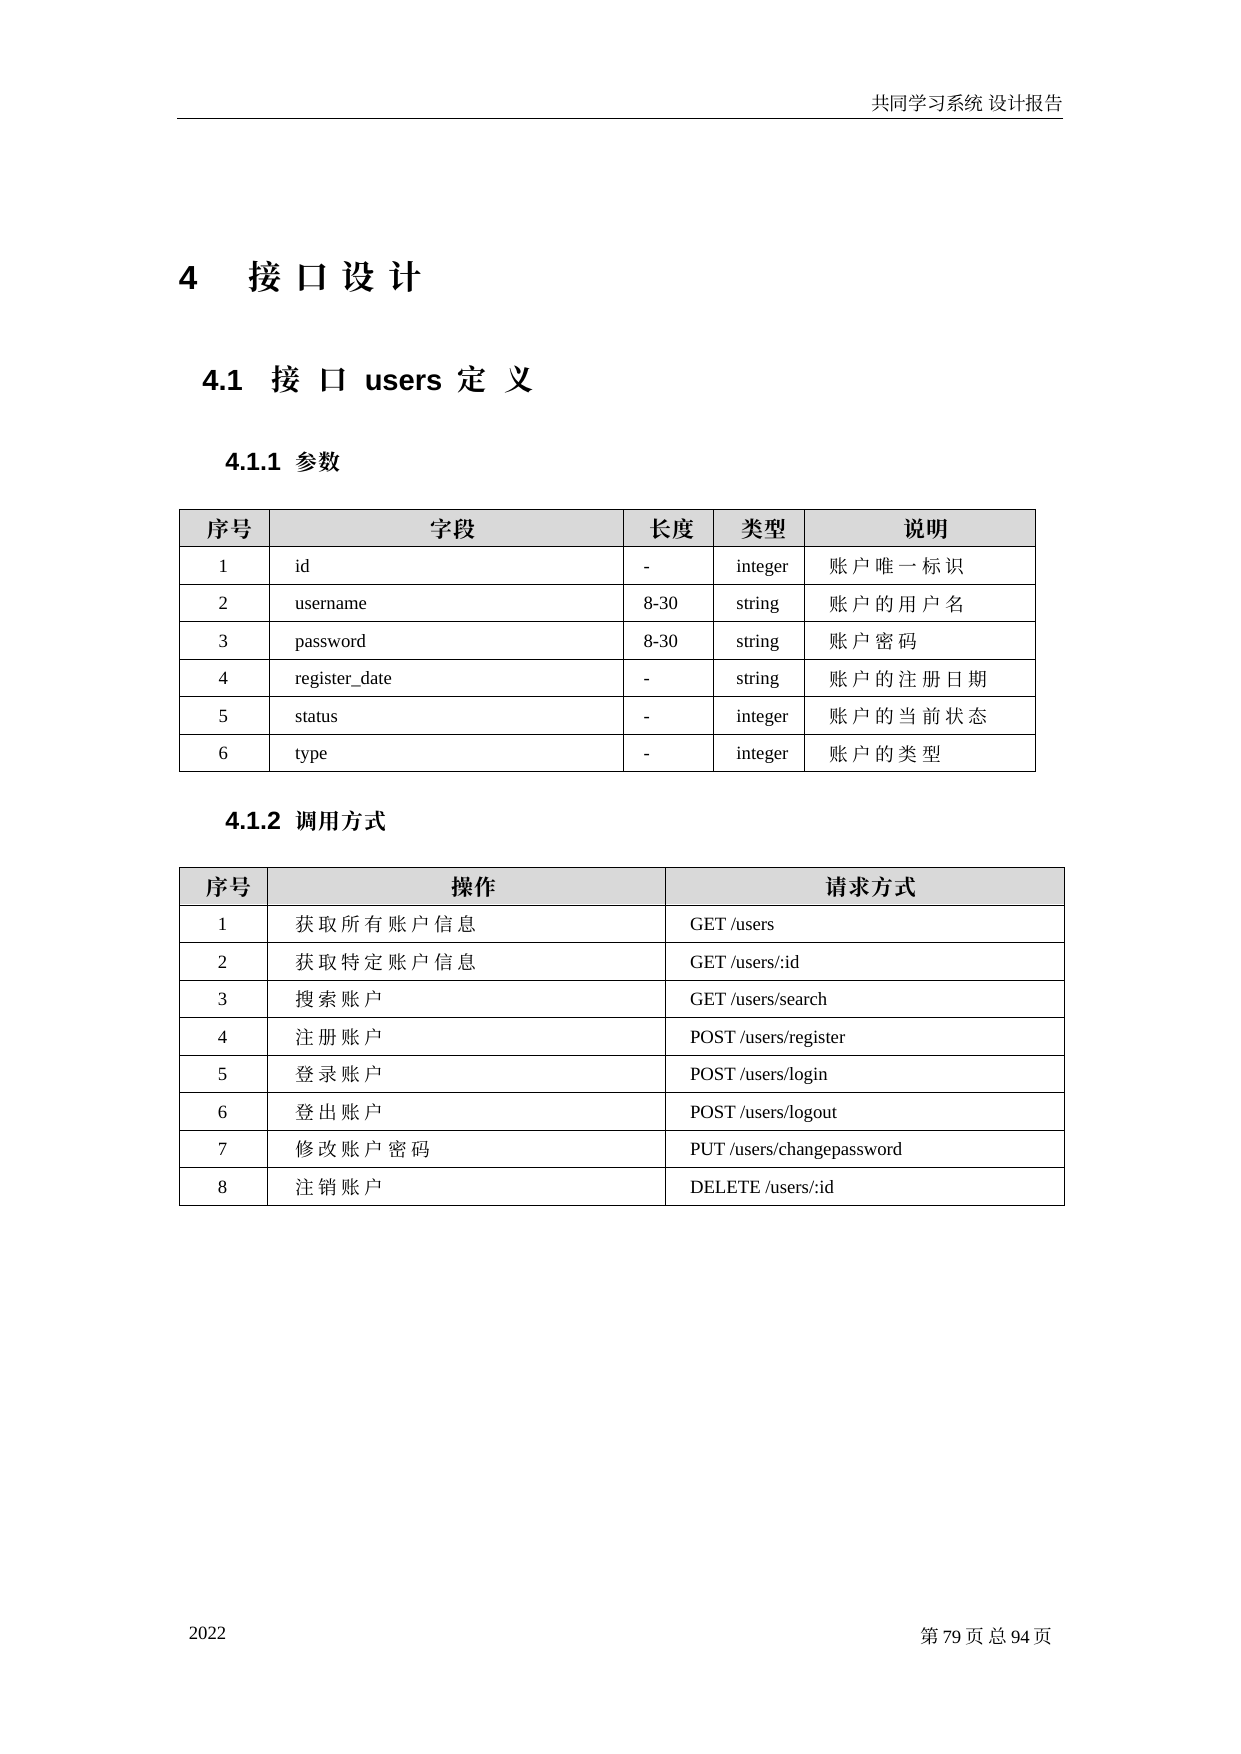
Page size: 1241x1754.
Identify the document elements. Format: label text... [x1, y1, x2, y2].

table_cell integer [714, 547, 804, 584]
table_cell 获取特定账户信息 [268, 943, 665, 979]
table_cell 5 [180, 697, 269, 734]
table_cell integer [714, 735, 804, 771]
table_header 类型 [714, 510, 804, 546]
table_cell 登出账户 [268, 1093, 665, 1129]
table_cell 2 [180, 943, 267, 979]
table_cell 搜索账户 [268, 981, 665, 1017]
table_cell type [270, 735, 623, 771]
table_cell - [624, 660, 713, 696]
table_cell - [624, 735, 713, 771]
table_cell 账户唯一标识 [805, 547, 1035, 584]
subtitle 接口设计 [179, 239, 1061, 312]
table_cell - [624, 697, 713, 734]
table_cell id [270, 547, 623, 584]
subtitle 参数 [208, 443, 1061, 479]
table_cell 1 [180, 547, 269, 584]
table_cell 5 [180, 1056, 267, 1092]
table_header 序号 [180, 868, 267, 904]
table_cell 6 [180, 735, 269, 771]
table_header 请求方式 [666, 868, 1064, 904]
table_cell username [270, 585, 623, 621]
table_cell 4 [180, 1018, 267, 1054]
table_header 说明 [805, 510, 1035, 546]
table_cell POST /users/register [666, 1018, 1064, 1054]
table_header 操作 [268, 868, 665, 904]
table_cell POST /users/login [666, 1056, 1064, 1092]
table_cell 8 [180, 1168, 267, 1204]
table_cell status [270, 697, 623, 734]
table_cell 3 [180, 622, 269, 659]
table_cell 账户的用户名 [805, 585, 1035, 621]
table_cell integer [714, 697, 804, 734]
table_cell 2 [180, 585, 269, 621]
table_cell 4 [180, 660, 269, 696]
table_cell PUT /users/changepassword [666, 1131, 1064, 1167]
table_cell 8-30 [624, 585, 713, 621]
table_cell GET /users [666, 906, 1064, 942]
table_cell string [714, 585, 804, 621]
table_cell 1 [180, 906, 267, 942]
table_cell 修改账户密码 [268, 1131, 665, 1167]
table_cell string [714, 622, 804, 659]
subtitle 接口users 定义 [191, 341, 1061, 414]
table_cell string [714, 660, 804, 696]
table_cell register_date [270, 660, 623, 696]
table_cell 登录账户 [268, 1056, 665, 1092]
table_cell 账户的注册日期 [805, 660, 1035, 696]
subtitle 调用方式 [208, 801, 1061, 838]
table_cell 注册账户 [268, 1018, 665, 1054]
table_header 长度 [624, 510, 713, 546]
table_cell 账户的当前状态 [805, 697, 1035, 734]
table_cell POST /users/logout [666, 1093, 1064, 1129]
table_cell GET /users/:id [666, 943, 1064, 979]
table_cell 7 [180, 1131, 267, 1167]
table_cell - [624, 547, 713, 584]
table_cell DELETE /users/:id [666, 1168, 1064, 1204]
table_cell GET /users/search [666, 981, 1064, 1017]
table_cell 3 [180, 981, 267, 1017]
table_cell 获取所有账户信息 [268, 906, 665, 942]
table_cell 注销账户 [268, 1168, 665, 1204]
table_header 序号 [180, 510, 269, 546]
table_cell password [270, 622, 623, 659]
table_header 字段 [270, 510, 623, 546]
table_cell 8-30 [624, 622, 713, 659]
table_cell 账户密码 [805, 622, 1035, 659]
table_cell 账户的类型 [805, 735, 1035, 771]
table_cell 6 [180, 1093, 267, 1129]
